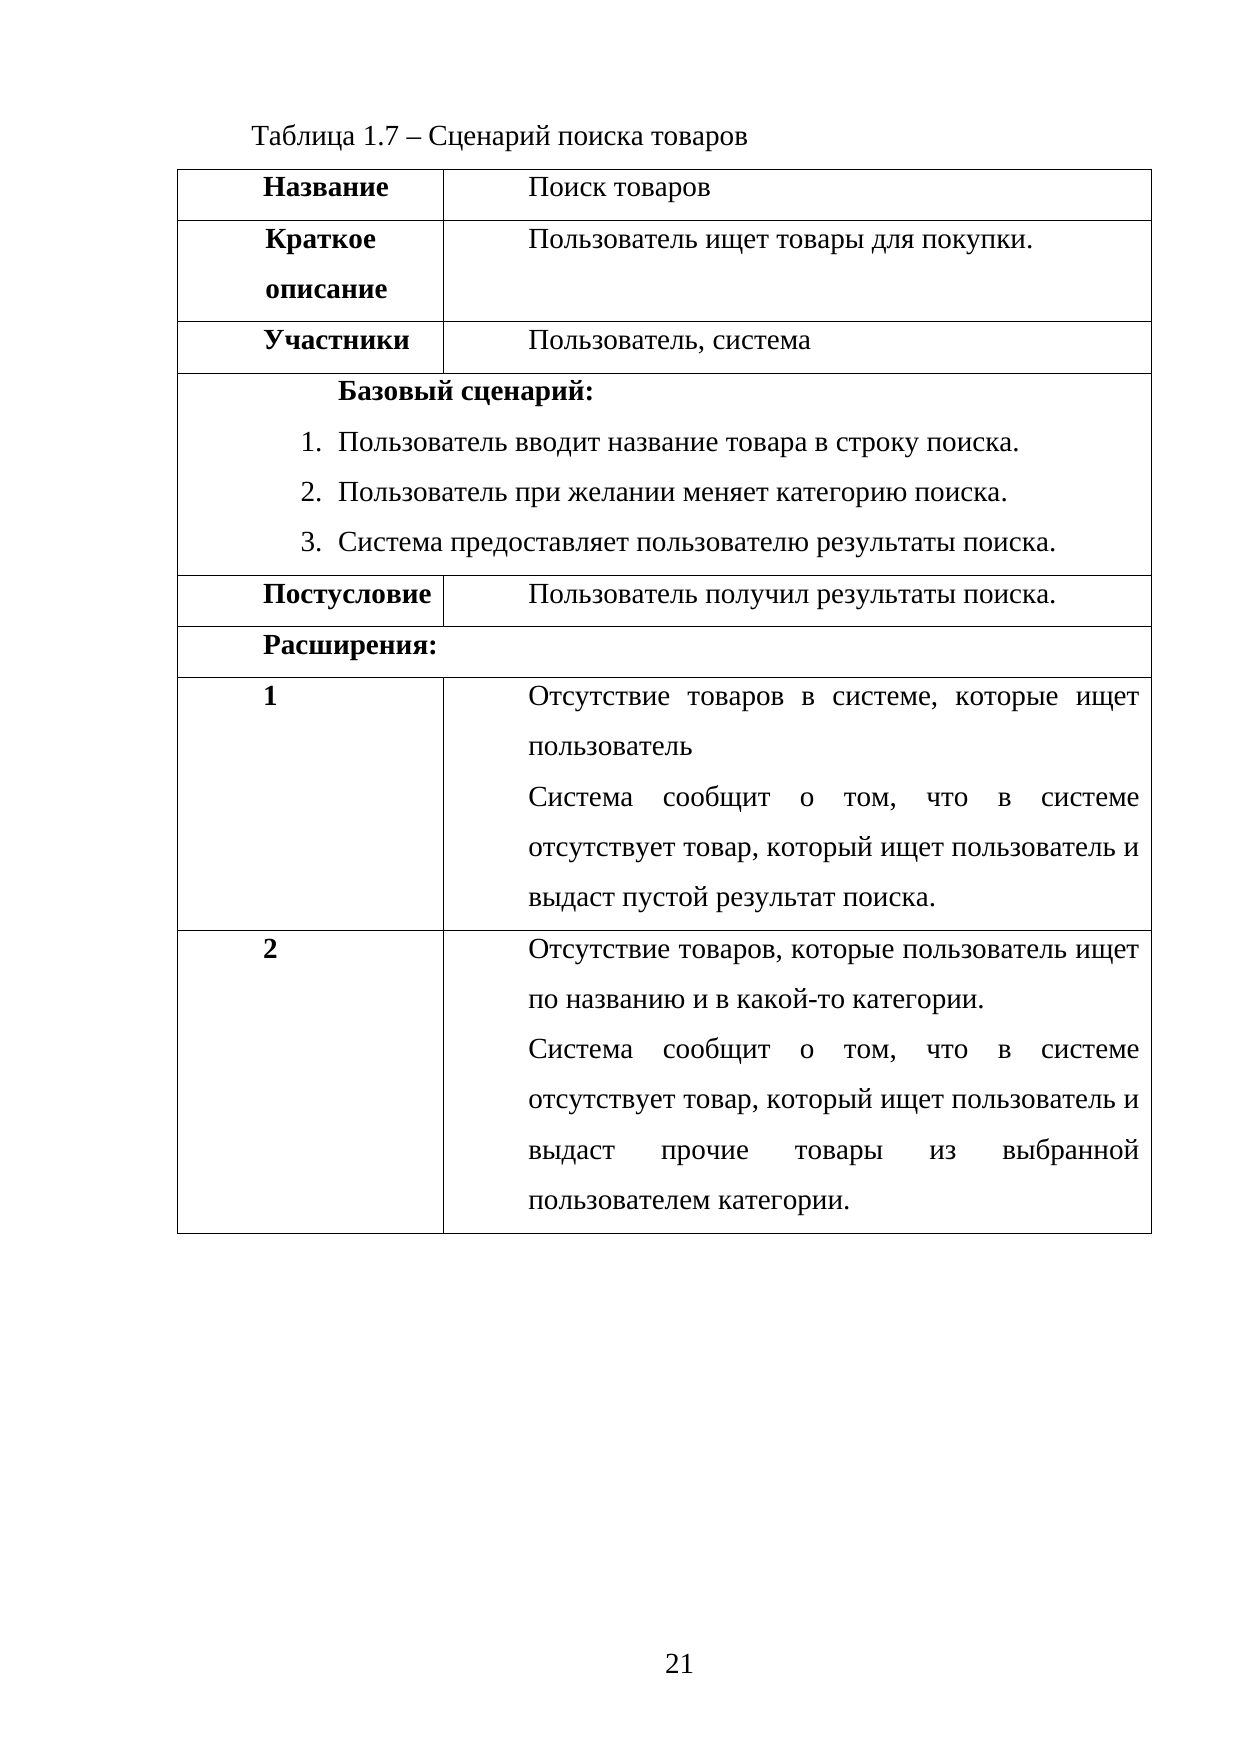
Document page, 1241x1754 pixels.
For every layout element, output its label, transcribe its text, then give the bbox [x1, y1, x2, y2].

table_cell Базовый сценарий: Пользователь вводит название товара в строку поиска. Пользователь при желании меняет категорию поиска. Система предоставляет пользователю результаты поиска. [178, 374, 1151, 575]
table_cell Пользователь ищет товары для покупки. [444, 221, 1151, 321]
table_cell 1 [178, 678, 443, 930]
table_cell Постусловие [178, 576, 443, 626]
text Таблица 1.7 – Сценарий поиска товаров [177, 118, 1181, 152]
table_cell Пользователь, система [444, 322, 1151, 372]
table_cell Краткое описание [178, 221, 443, 321]
table_header Поиск товаров [444, 170, 1151, 220]
table_cell Отсутствие товаров, которые пользователь ищет по названию и в какой-то категории. Система сообщит о том, что в системе отсутствует товар, который ищет пользователь и выдаст прочие товары из выбранной пользователем категории. [444, 931, 1151, 1232]
table_cell Отсутствие товаров в системе, которые ищет пользователь Система сообщит о том, что в системе отсутствует товар, который ищет пользователь и выдаст пустой результат поиска. [444, 678, 1151, 930]
table_cell Участники [178, 322, 443, 372]
table_cell 2 [178, 931, 443, 1232]
table_cell Пользователь получил результаты поиска. [444, 576, 1151, 626]
table_cell Расширения: [178, 627, 1151, 677]
table_header Название [178, 170, 443, 220]
